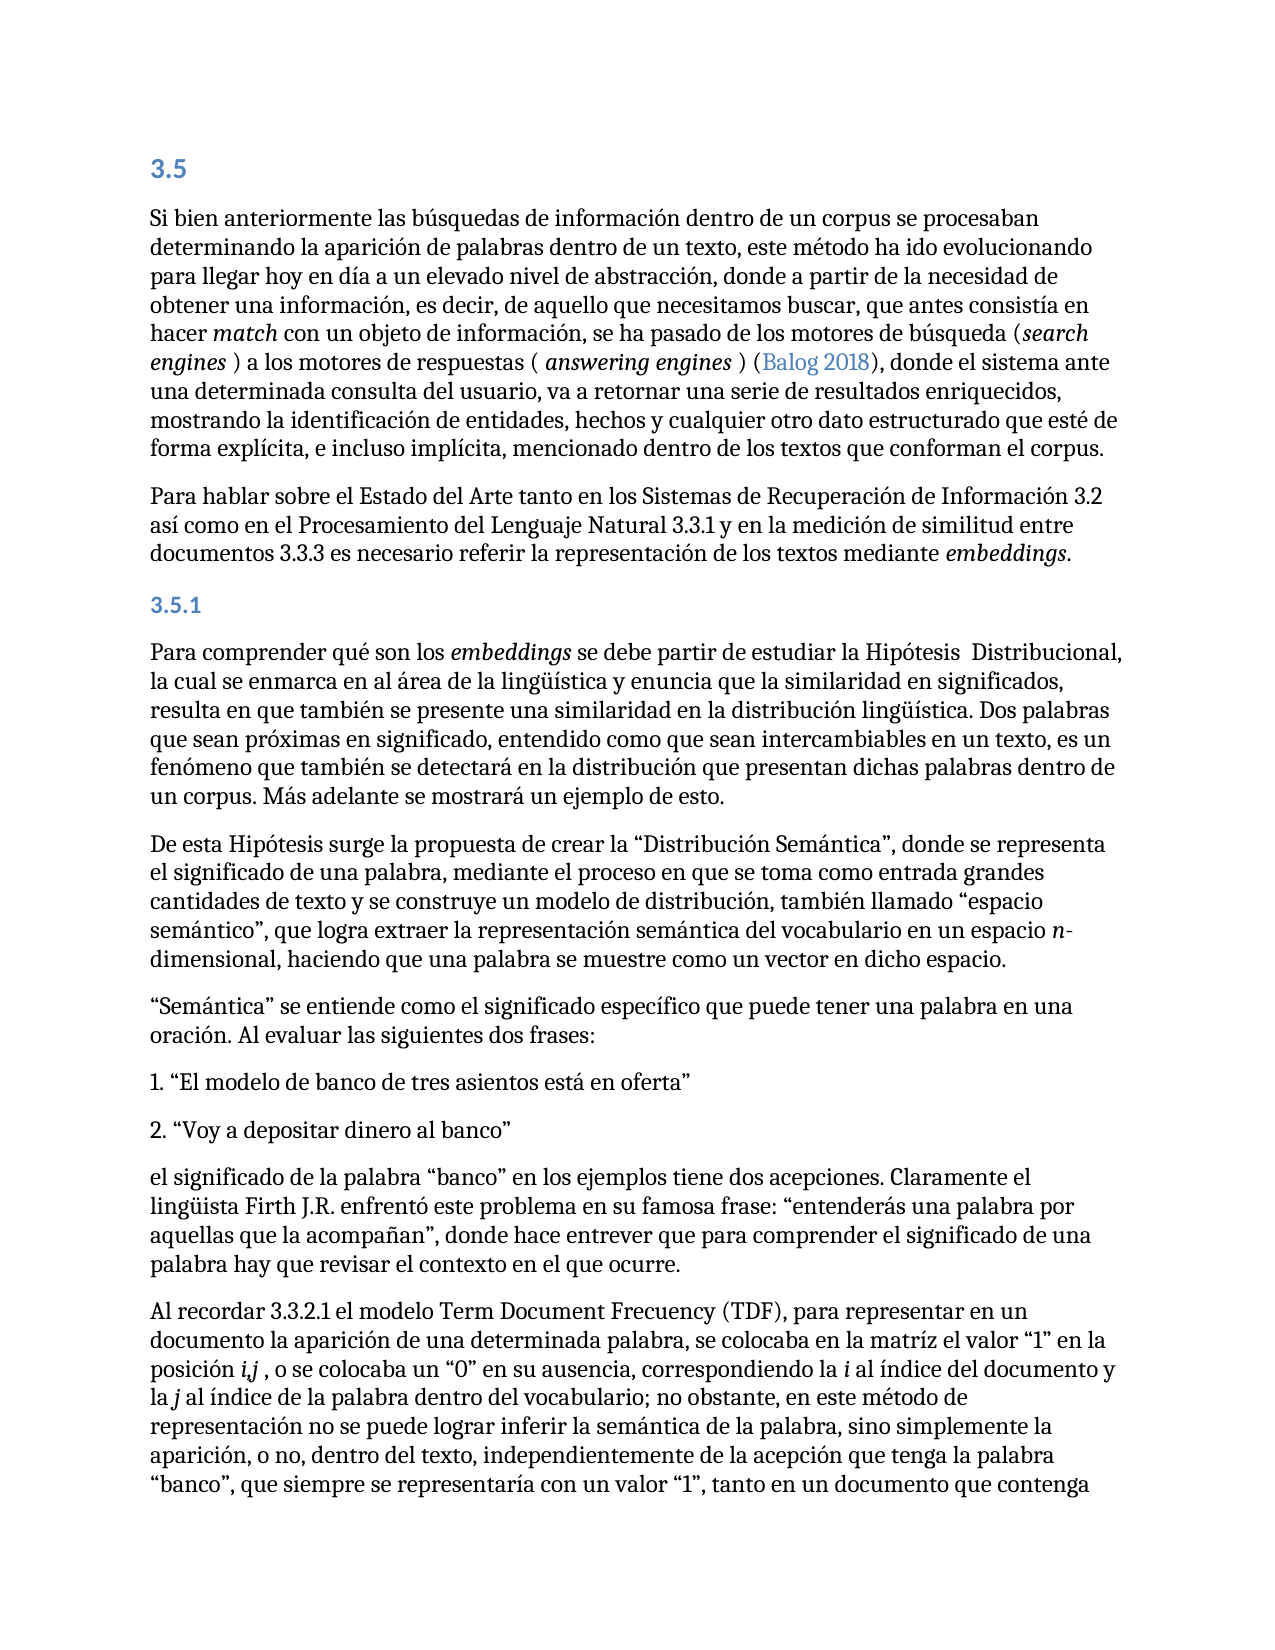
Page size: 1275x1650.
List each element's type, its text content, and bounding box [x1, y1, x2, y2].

text 1. “El modelo de banco de tres asientos está en oferta” [150, 1068, 1125, 1097]
subtitle 3.5.1 Embeddings [150, 589, 1125, 619]
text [150, 1297, 1125, 1498]
text el significado de la palabra “banco” en los ejemplos tiene dos acepciones. Claramente el lingüista Firth J.R. enfrentó este problema en su famosa frase: “entenderás una palabra por aquellas que la acompañan”, donde hace entrever que para comprender el significado de una palabra hay que revisar el contexto en el que ocurre. [150, 1163, 1125, 1278]
text Si bien anteriormente las búsquedas de información dentro de un corpus se procesaban determinando la aparición de palabras dentro de un texto, este método ha ido evolucionando para llegar hoy en día a un elevado nivel de abstracción, donde a partir de la necesidad de obtener una información, es decir, de aquello que necesitamos buscar, que antes consistía en hacer match con un objeto de información, se ha pasado de los motores de búsqueda (search engines ) a los motores de respuestas ( answering engines ) (Balog 2018), donde el sistema ante una determinada consulta del usuario, va a retornar una serie de resultados enriquecidos, mostrando la identificación de entidades, hechos y cualquier otro dato estructurado que esté de forma explícita, e incluso implícita, mencionado dentro de los textos que conforman el corpus. [150, 204, 1125, 463]
text Para hablar sobre el Estado del Arte tanto en los Sistemas de Recuperación de Información 3.2 así como en el Procesamiento del Lenguaje Natural 3.3.1 y en la medición de similitud entre documentos 3.3.3 es necesario referir la representación de los textos mediante embeddings. [150, 482, 1125, 568]
subtitle 3.5 Estado del Arte: [150, 150, 1125, 186]
text Para comprender qué son los embeddings se debe partir de estudiar la Hipótesis Distribucional, la cual se enmarca en al área de la lingüística y enuncia que la similaridad en significados, resulta en que también se presente una similaridad en la distribución lingüística. Dos palabras que sean próximas en significado, entendido como que sean intercambiables en un texto, es un fenómeno que también se detectará en la distribución que presentan dichas palabras dentro de un corpus. Más adelante se mostrará un ejemplo de esto. [150, 638, 1125, 811]
text De esta Hipótesis surge la propuesta de crear la “Distribución Semántica”, donde se representa el significado de una palabra, mediante el proceso en que se toma como entrada grandes cantidades de texto y se construye un modelo de distribución, también llamado “espacio semántico”, que logra extraer la representación semántica del vocabulario en un espacio n-dimensional, haciendo que una palabra se muestre como un vector en dicho espacio. [150, 829, 1125, 973]
text 2. “Voy a depositar dinero al banco” [150, 1116, 1125, 1144]
text “Semántica” se entiende como el significado específico que puede tener una palabra en una oración. Al evaluar las siguientes dos frases: [150, 992, 1125, 1049]
